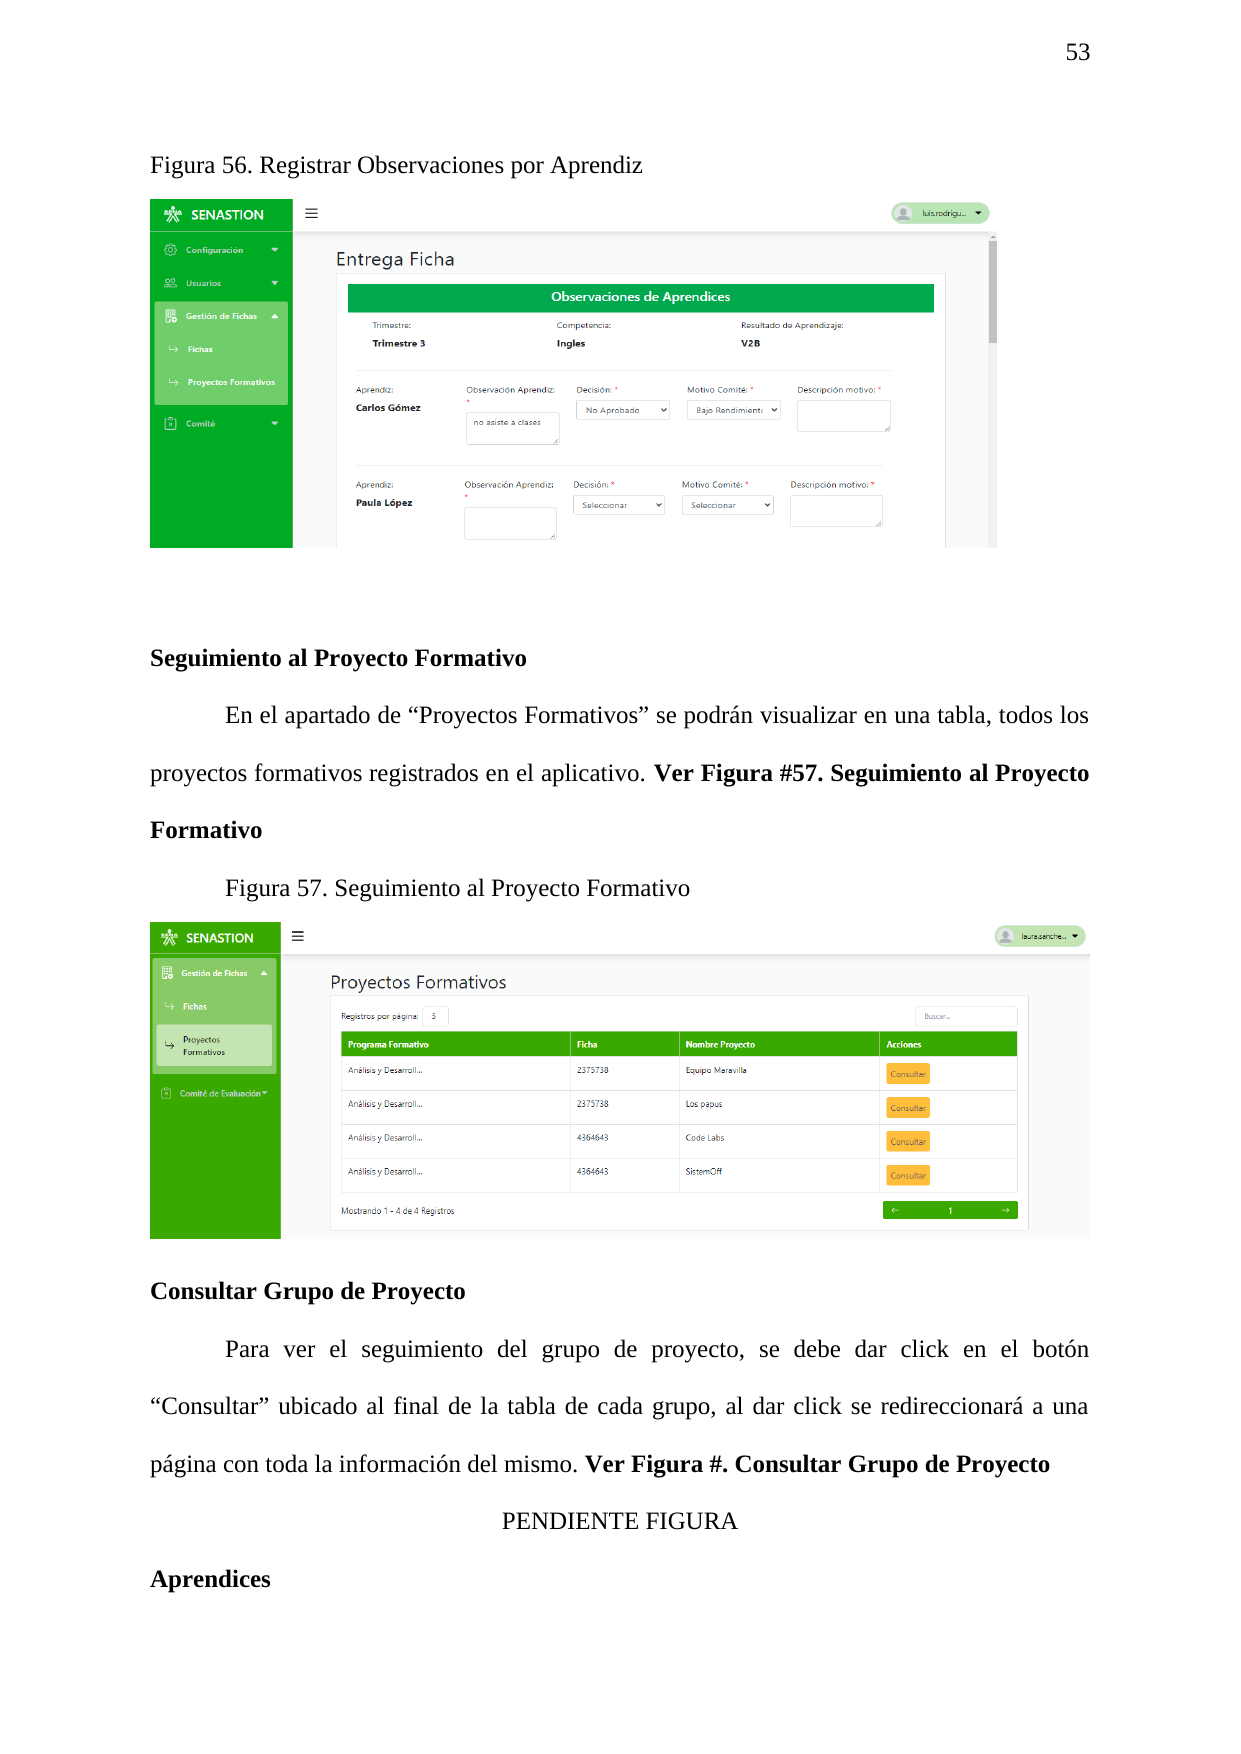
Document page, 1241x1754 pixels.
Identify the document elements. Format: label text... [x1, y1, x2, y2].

subtitle PENDIENTE FIGURA [150, 1506, 1090, 1535]
text Para ver el seguimiento del grupo de proyecto, se debe dar click en el botón “Consultar” ubicado al final de la tabla de cada grupo, al dar click se redireccionará a una página con toda la información del mismo. Ver Figura #. Consultar Grupo de Proyecto [150, 1334, 1090, 1478]
text En el apartado de “Proyectos Formativos” se podrán visualizar en una tabla, todos los proyectos formativos registrados en el aplicativo. Ver Figura #57. Seguimiento al Proyecto Formativo [150, 700, 1090, 844]
text Figura 57. Seguimiento al Proyecto Formativo [150, 873, 1090, 902]
picture [150, 199, 997, 548]
subtitle Consultar Grupo de Proyecto [150, 1276, 1090, 1305]
picture [150, 922, 1091, 1239]
text Figura 56. Registrar Observaciones por Aprendiz [150, 150, 1090, 179]
subtitle Seguimiento al Proyecto Formativo [150, 643, 1090, 672]
subtitle Aprendices [150, 1564, 1090, 1593]
